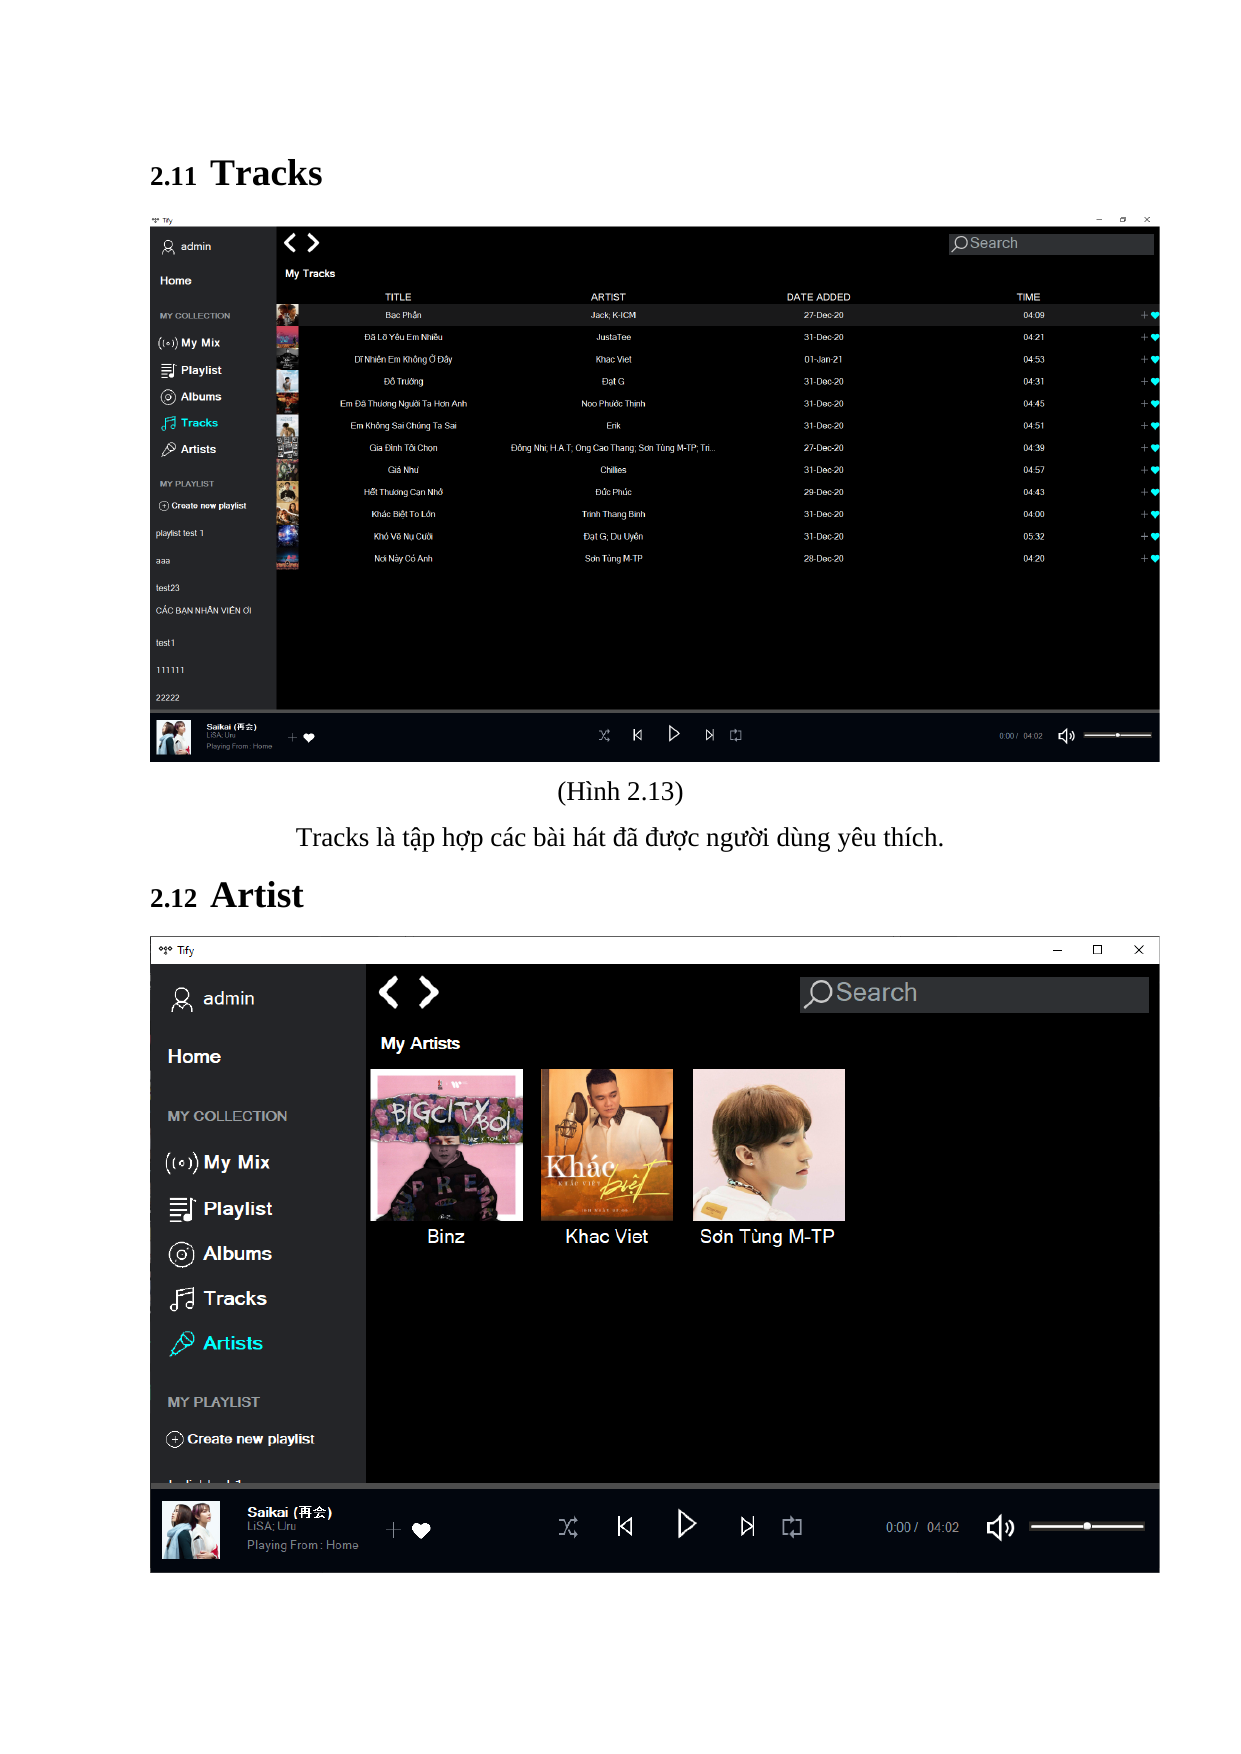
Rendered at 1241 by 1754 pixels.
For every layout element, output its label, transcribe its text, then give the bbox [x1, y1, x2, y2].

picture [150, 936, 1160, 1573]
text (Hình 2.13) [150, 775, 1090, 806]
text Tracks là tập hợp các bài hát đã được người dùng yêu thích. [150, 821, 1090, 852]
subtitle Tracks [150, 150, 1090, 193]
subtitle Artist [150, 872, 1090, 915]
picture [150, 214, 1160, 762]
